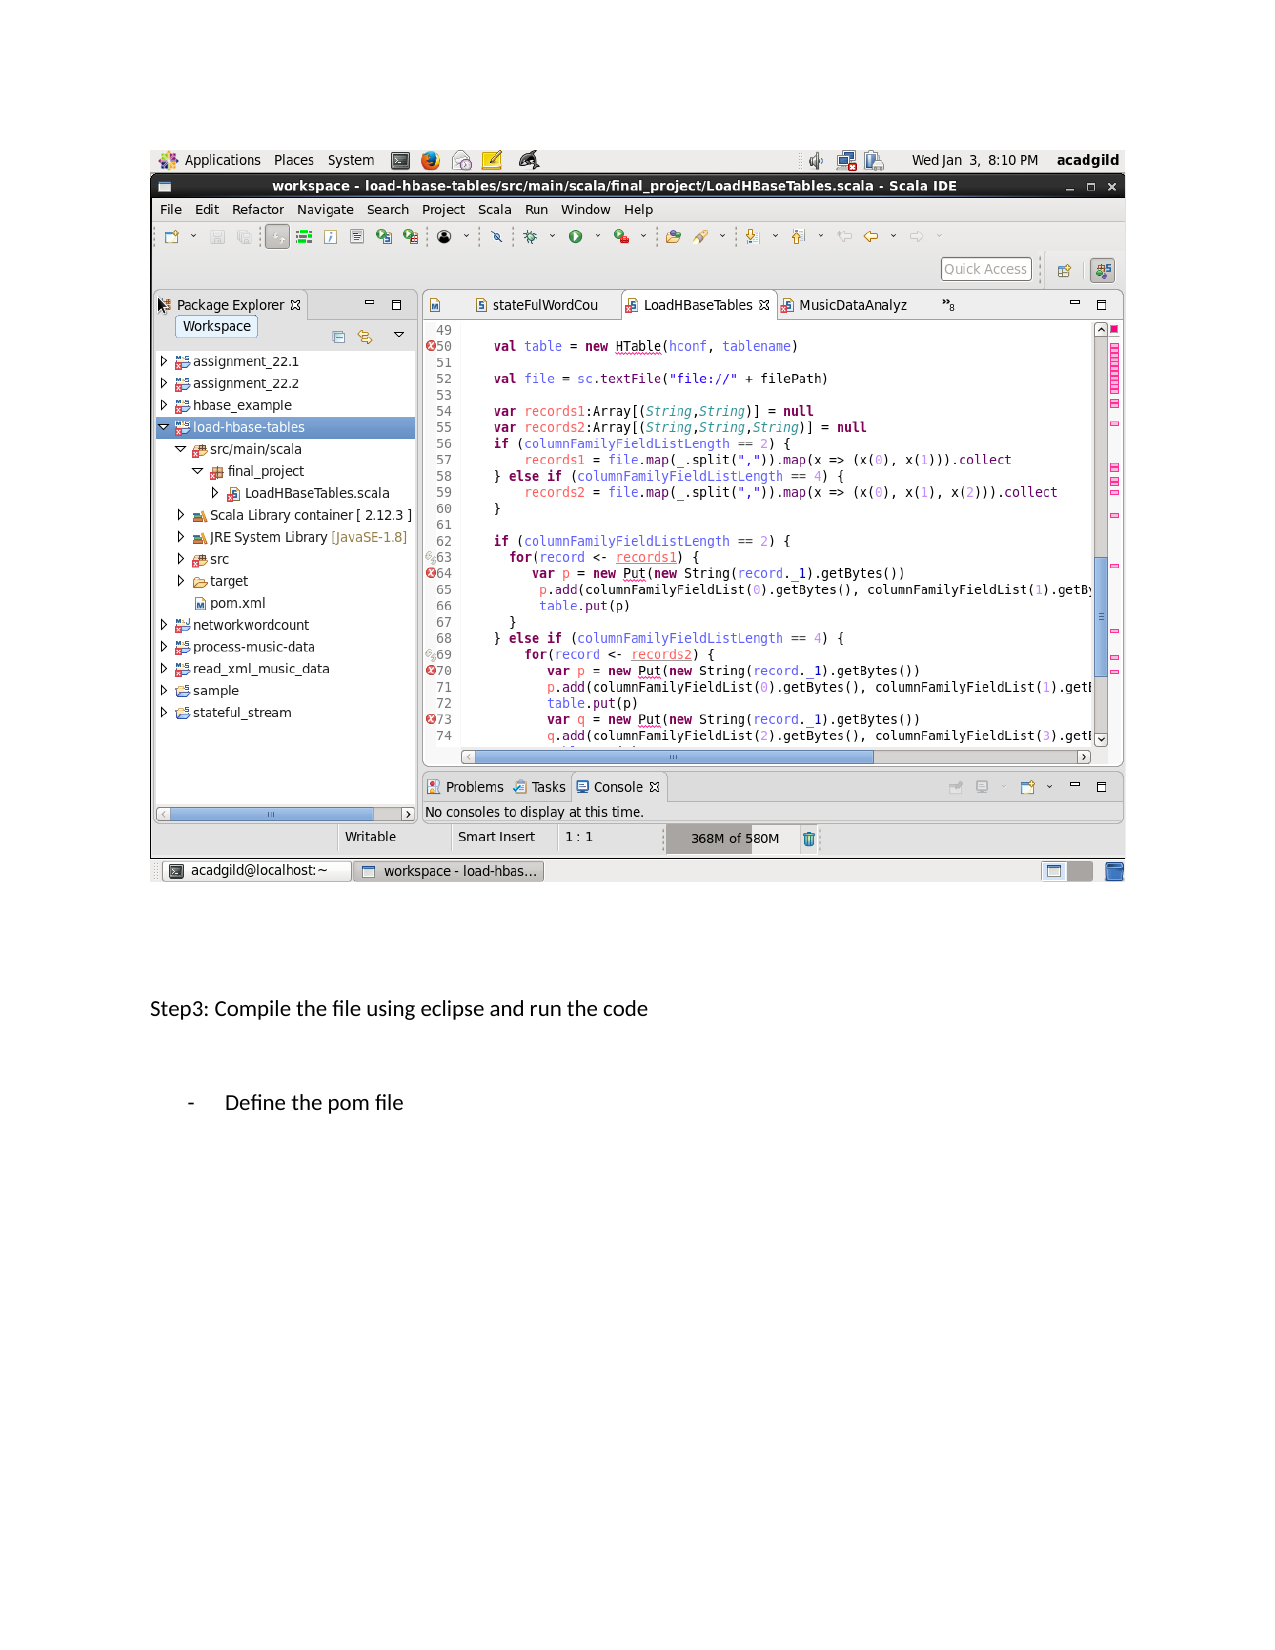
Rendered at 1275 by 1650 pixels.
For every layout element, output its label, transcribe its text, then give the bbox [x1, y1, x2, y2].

picture [150, 150, 1125, 882]
list Define the pom file [187, 1088, 1125, 1116]
text Step3: Compile the file using eclipse and run the code [150, 994, 1125, 1022]
